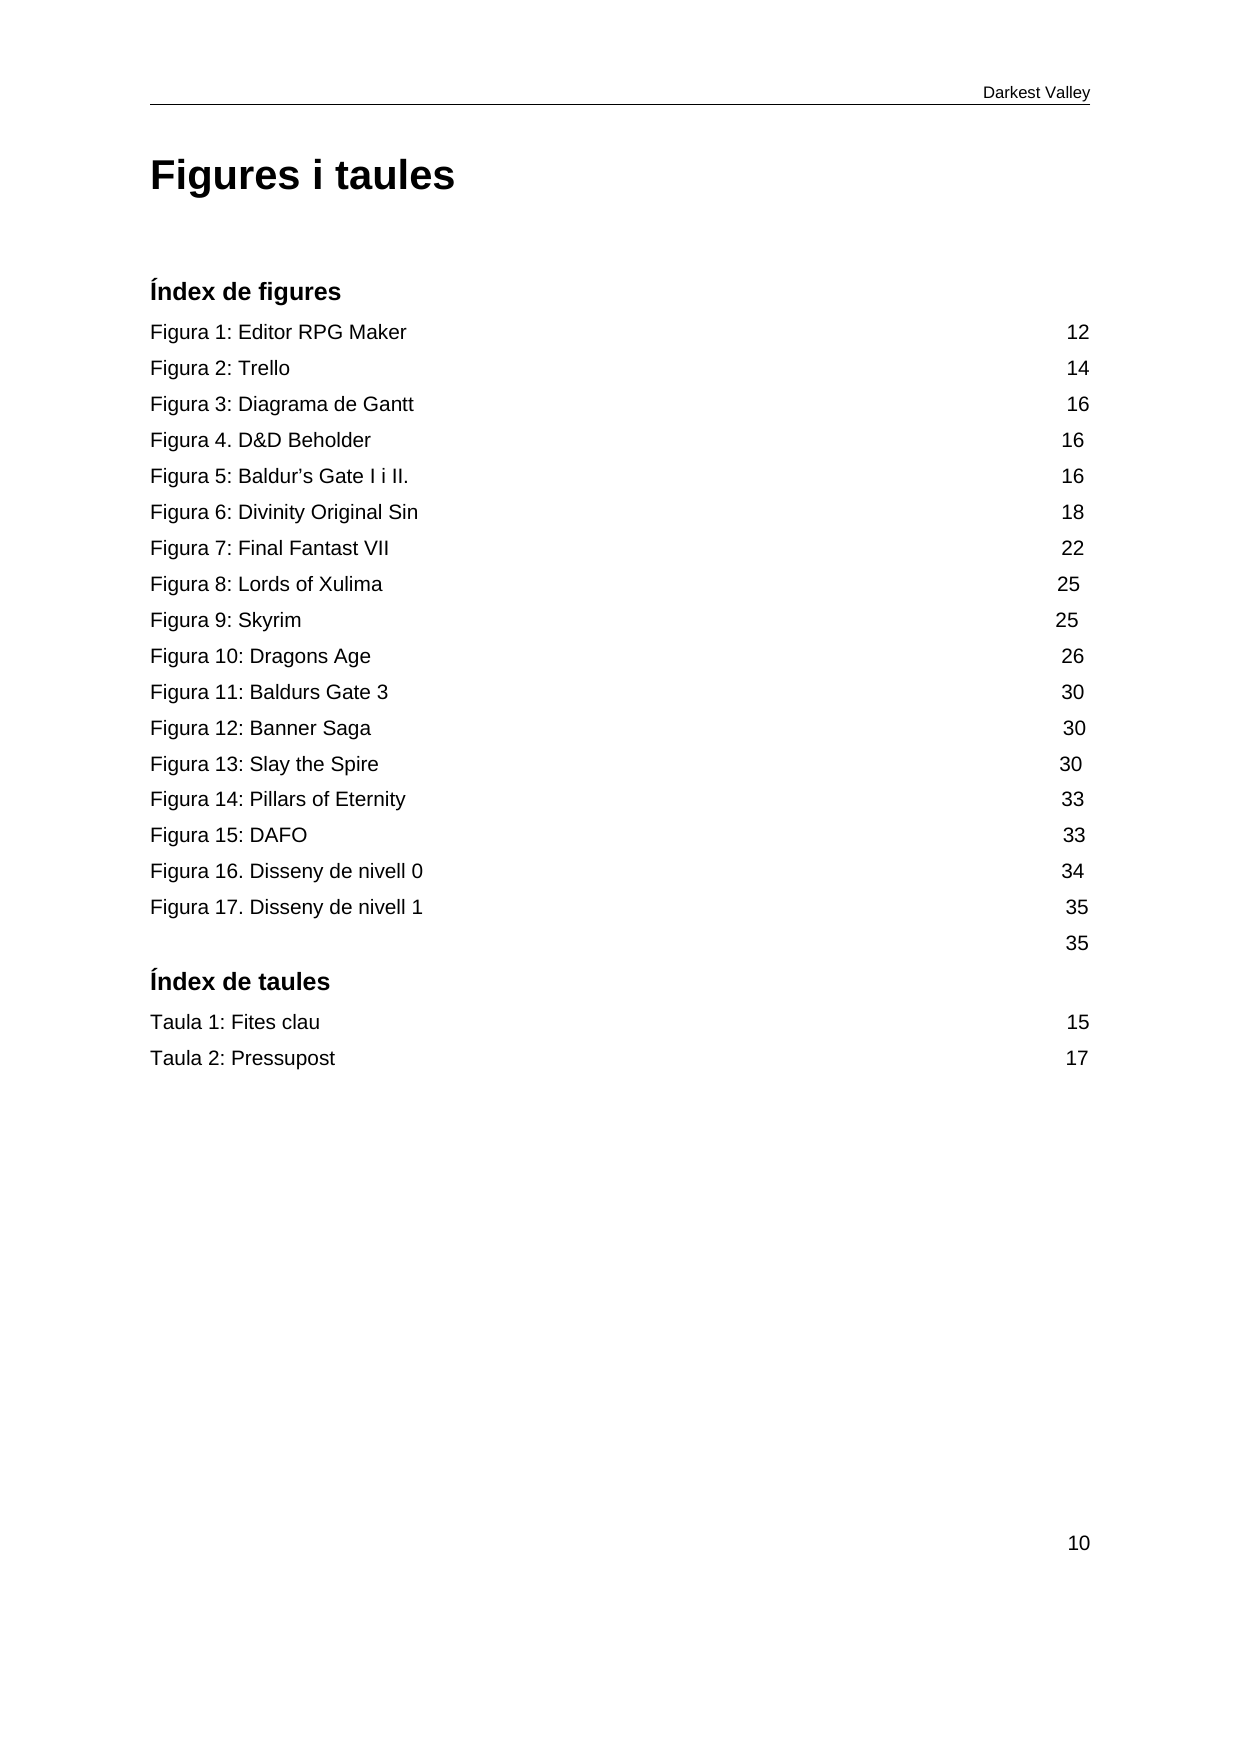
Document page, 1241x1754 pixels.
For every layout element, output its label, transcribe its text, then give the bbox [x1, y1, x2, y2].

text Índex de figures [150, 277, 1090, 306]
text Índex de taules [150, 967, 1090, 996]
text Figures i taules [150, 150, 1090, 198]
